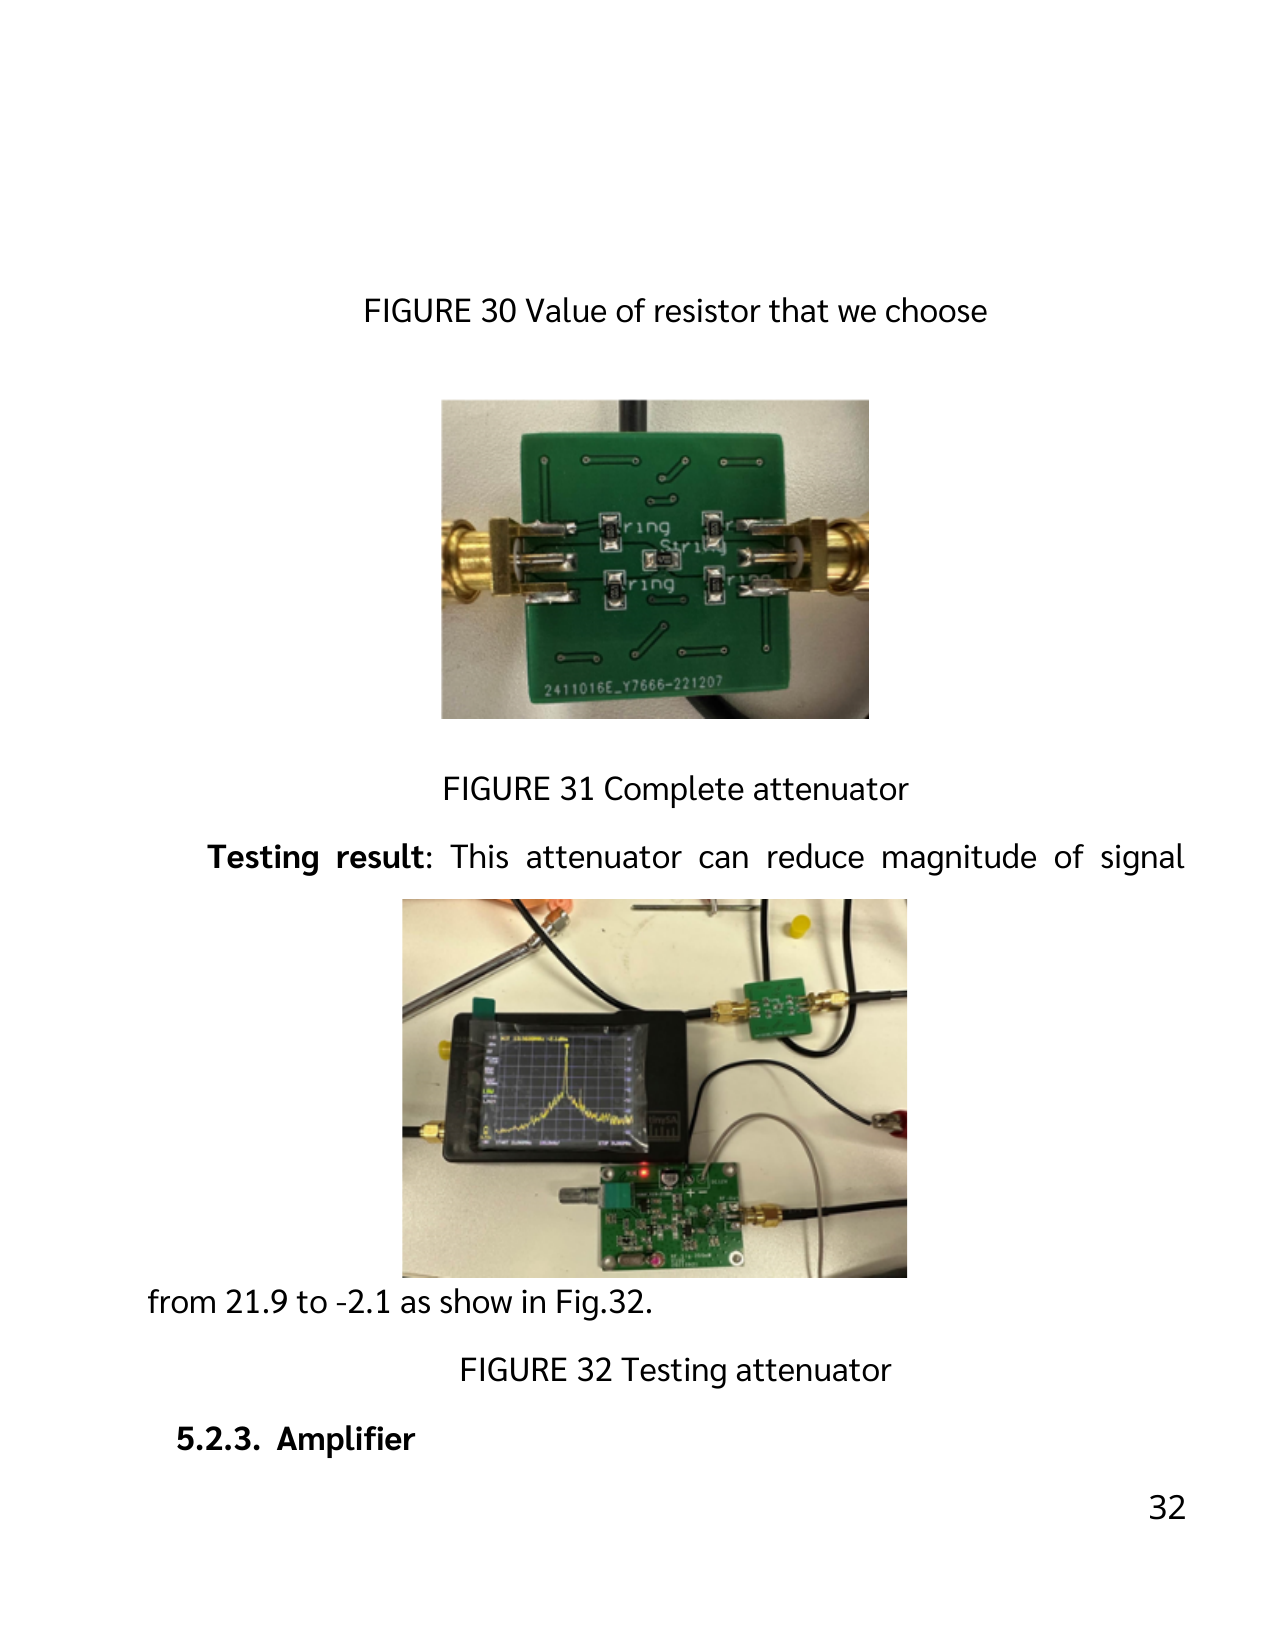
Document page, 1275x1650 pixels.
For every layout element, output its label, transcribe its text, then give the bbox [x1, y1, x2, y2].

list Amplifier [176, 1414, 1186, 1458]
text FIGURE 30 Value of resistor that we choose [165, 287, 1186, 330]
picture [402, 899, 908, 1278]
picture [440, 399, 869, 719]
text FIGURE 32 Testing attenuator [165, 1346, 1186, 1389]
text FIGURE 31 Complete attenuator [165, 765, 1186, 808]
